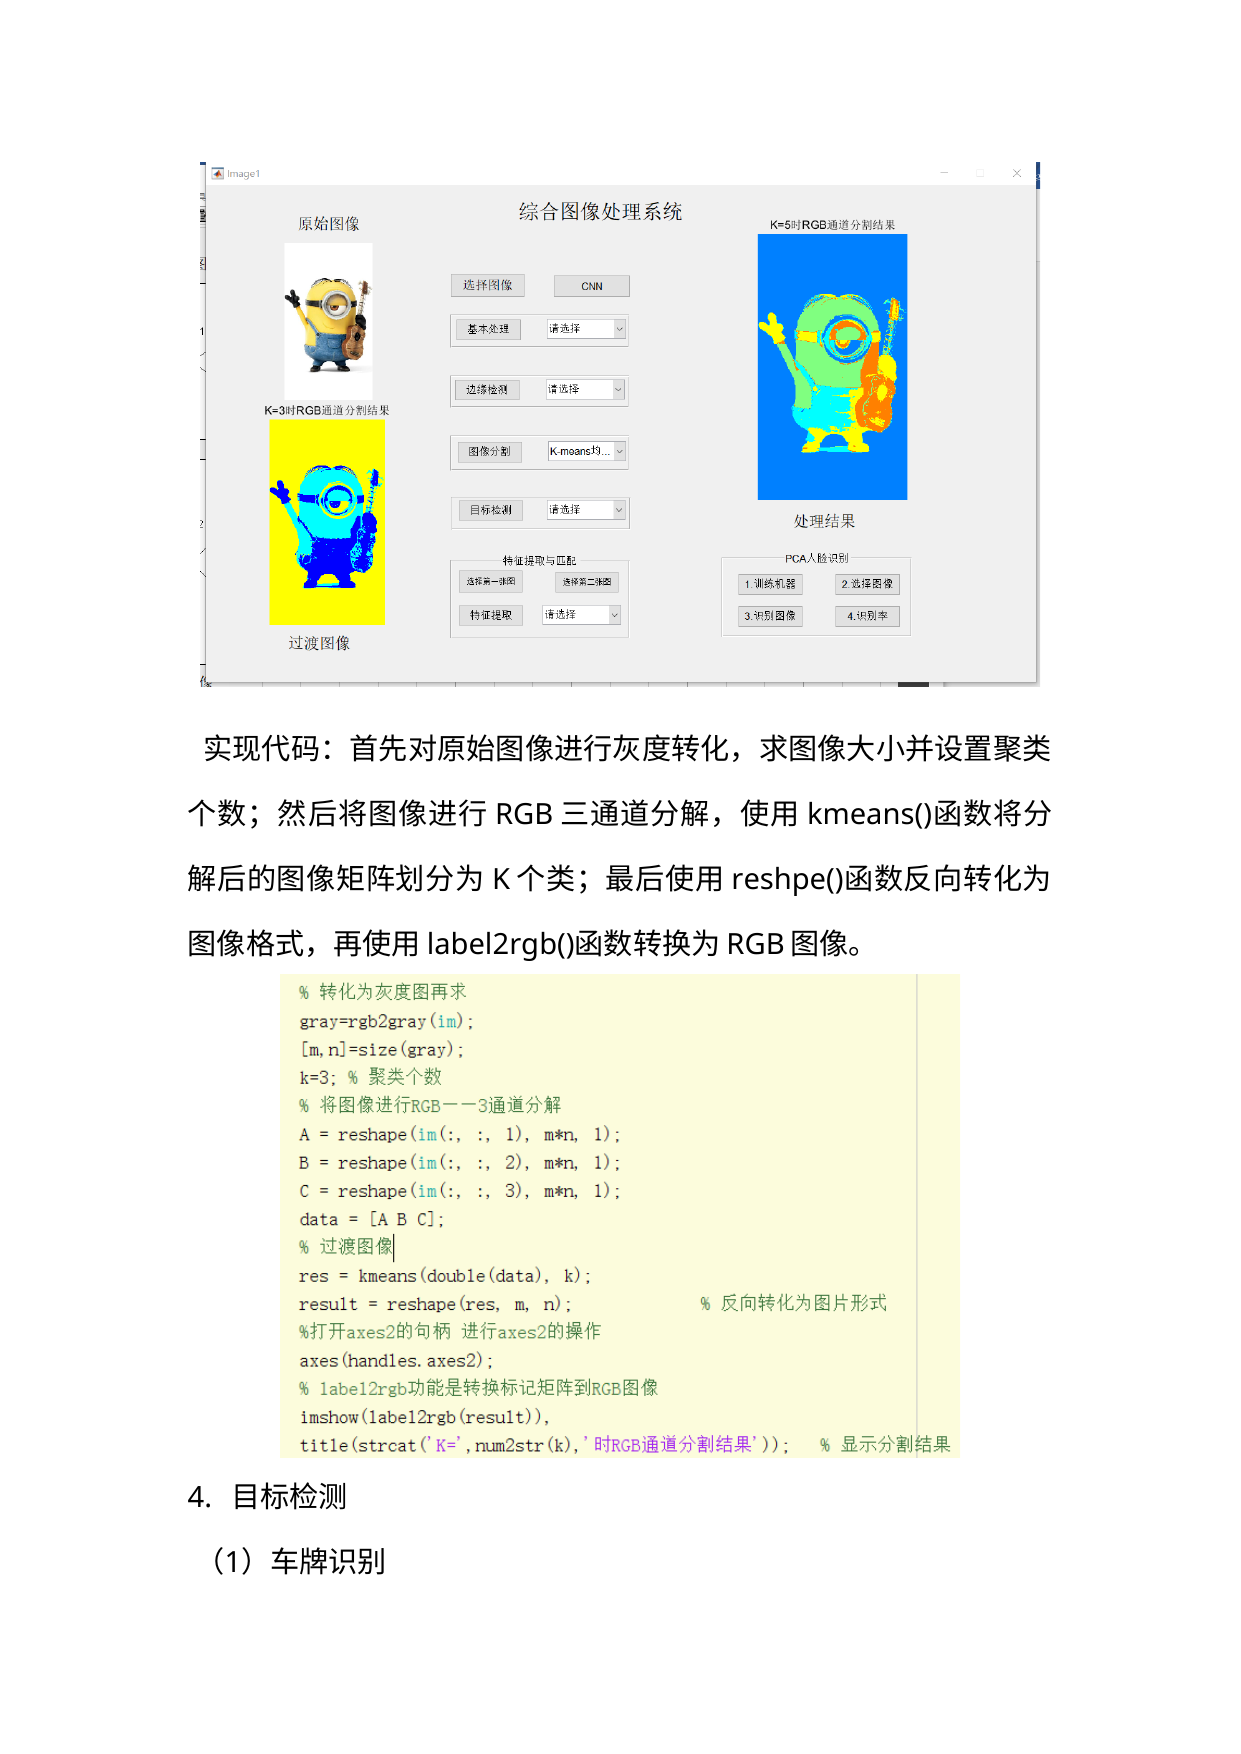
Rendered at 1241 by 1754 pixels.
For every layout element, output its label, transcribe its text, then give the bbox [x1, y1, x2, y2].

text （1）车牌识别 [187, 1527, 1053, 1592]
list 目标检测 [187, 1462, 1053, 1527]
picture [200, 162, 1041, 687]
text 实现代码：首先对原始图像进行灰度转化，求图像大小并设置聚类个数；然后将图像进行RGB三通道分解，使用kmeans()函数将分解后的图像矩阵划分为K个类；最后使用reshpe()函数反向转化为图像格式，再使用label2rgb()函数转换为RGB图像。 [187, 714, 1053, 974]
picture [280, 974, 961, 1458]
